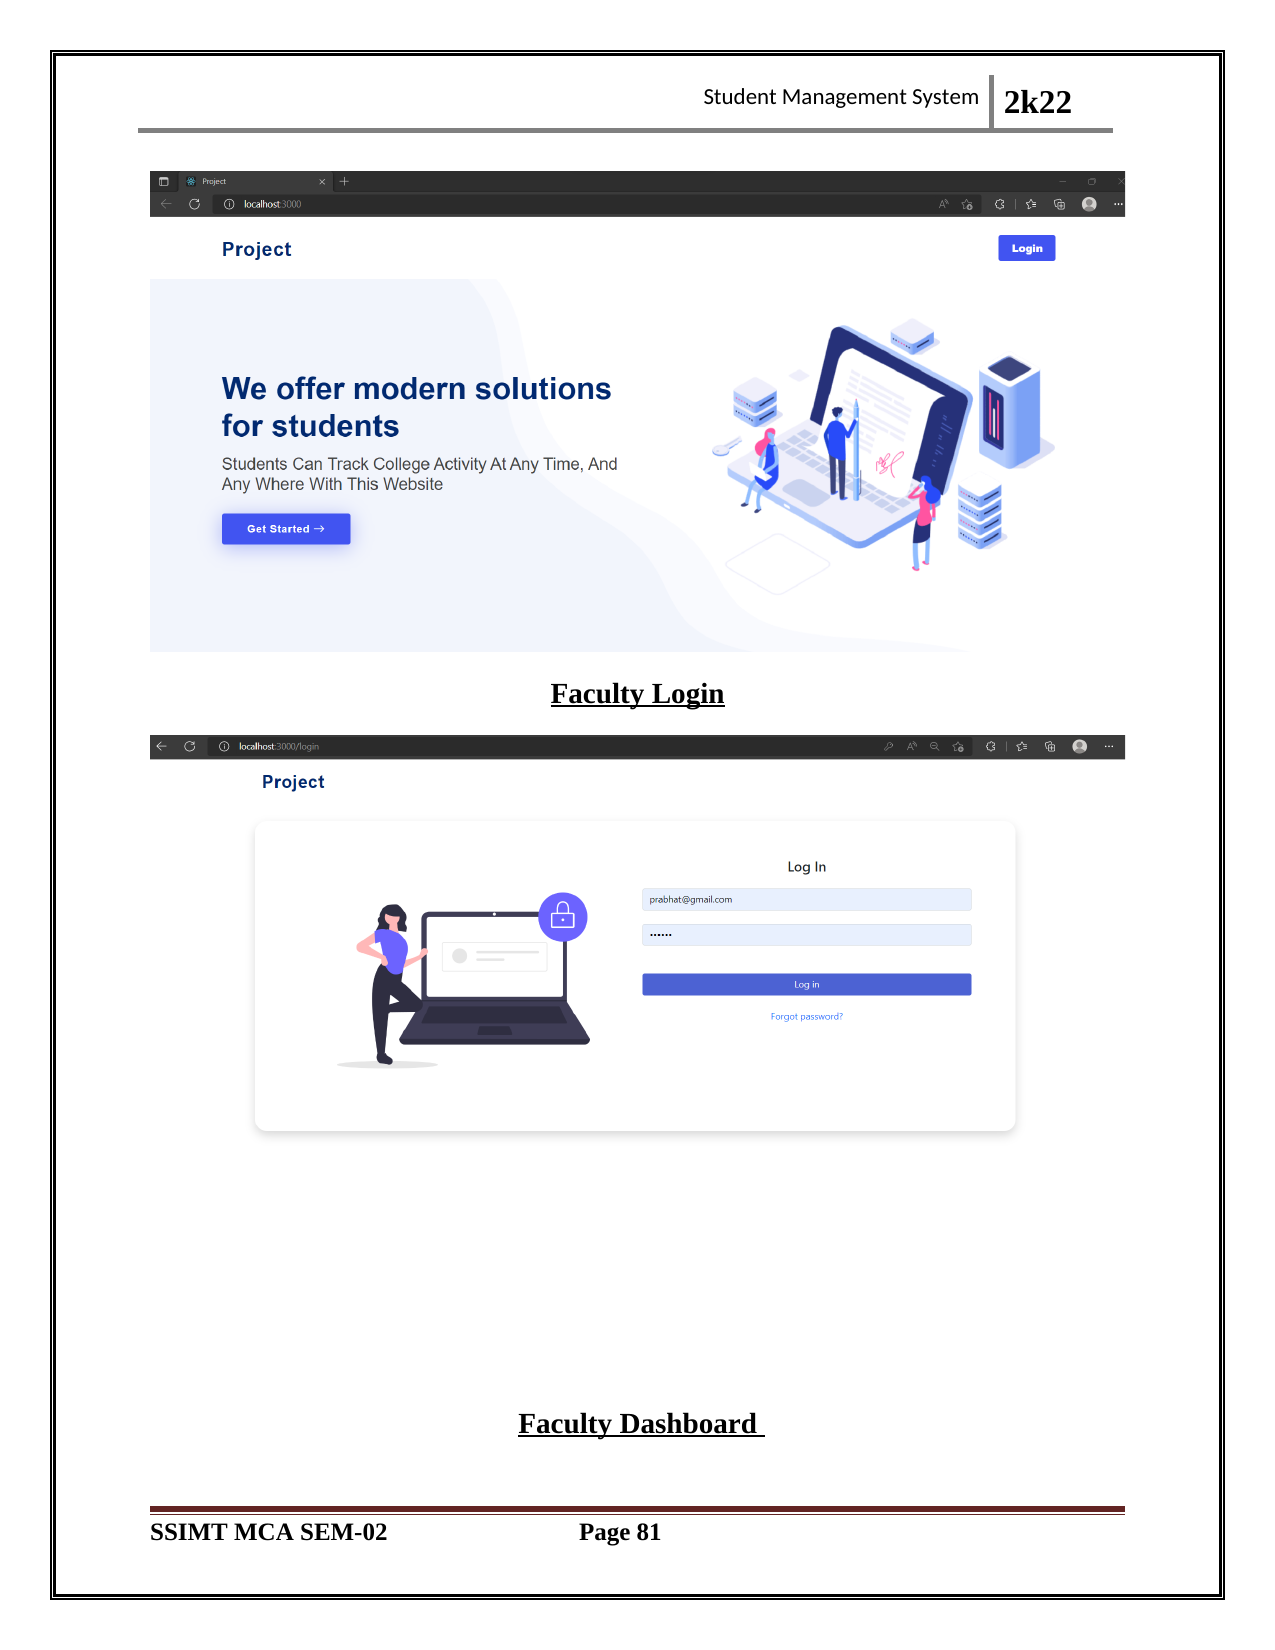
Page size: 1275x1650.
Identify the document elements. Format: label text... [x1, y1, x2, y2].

picture [150, 171, 1125, 652]
text Faculty Login [150, 676, 1125, 710]
picture [150, 735, 1125, 1203]
text Faculty Dashboard [150, 1406, 1125, 1440]
